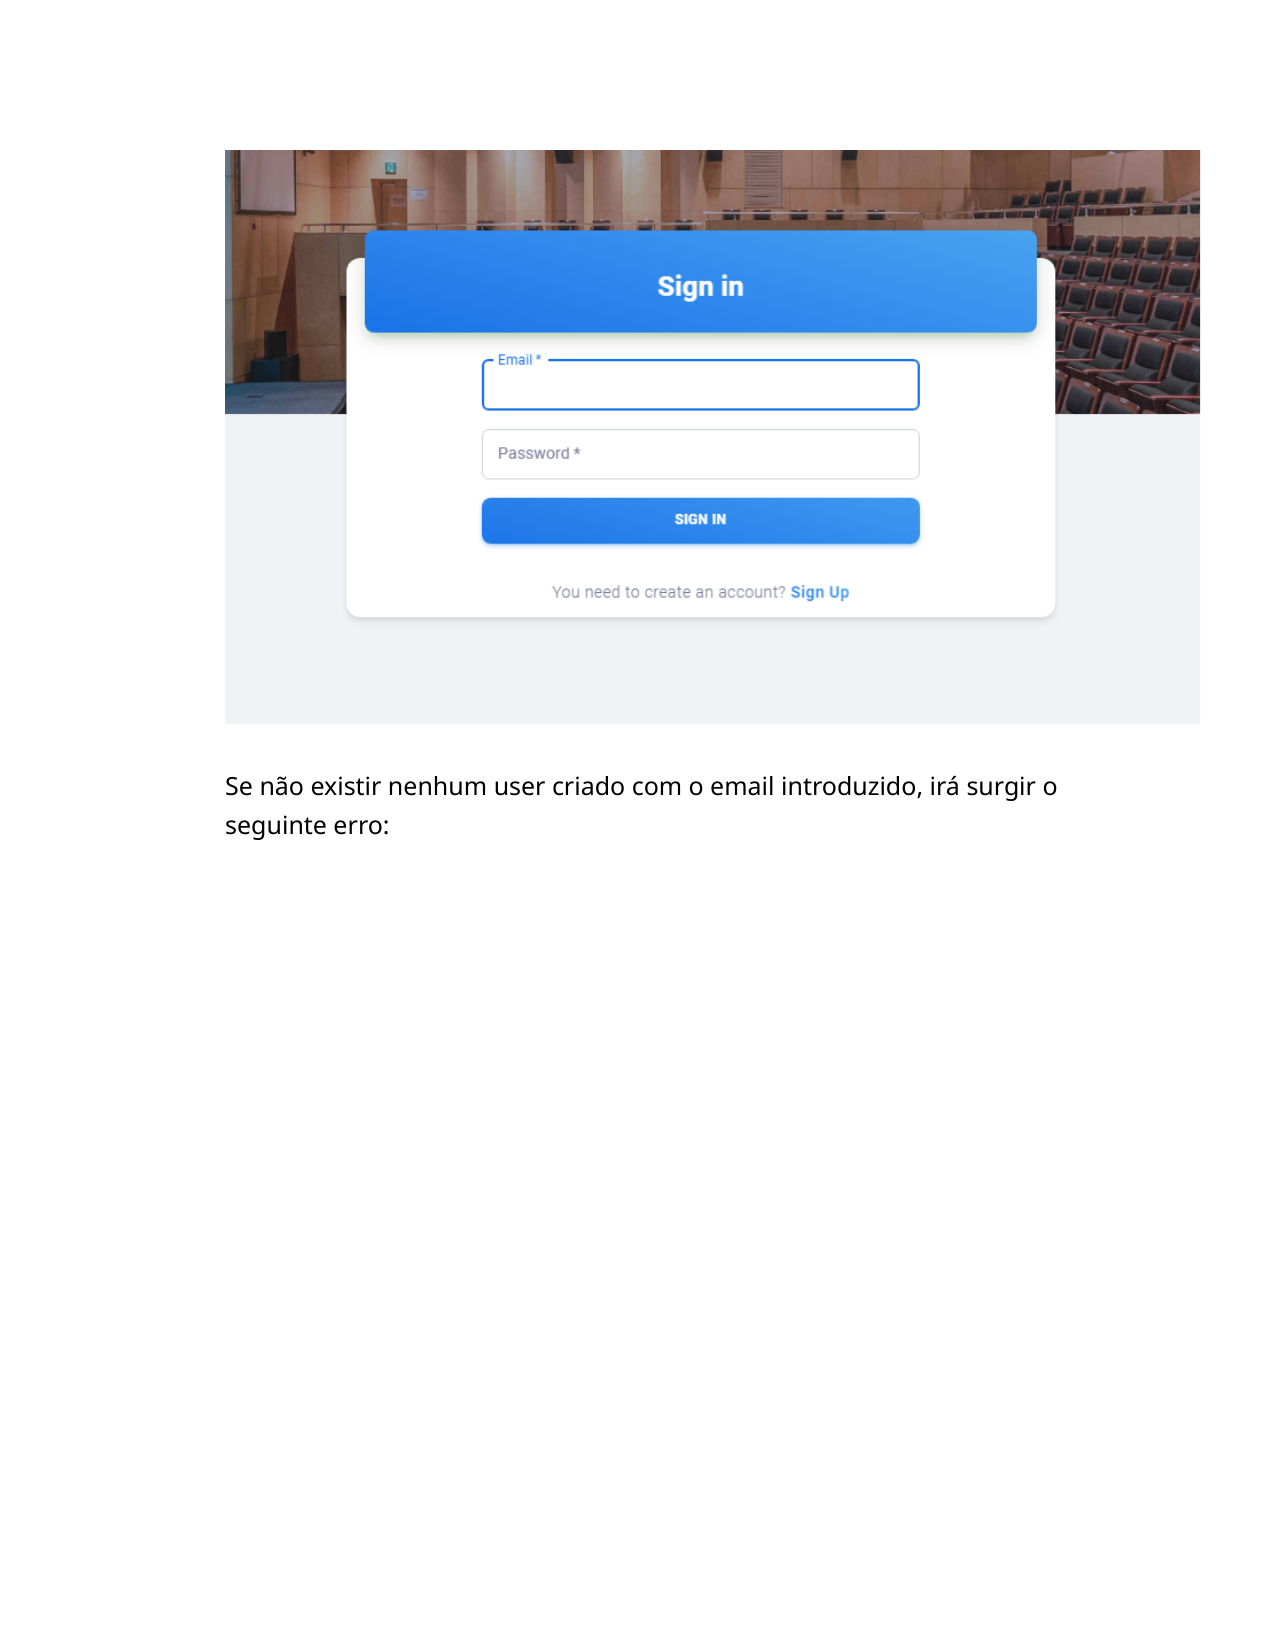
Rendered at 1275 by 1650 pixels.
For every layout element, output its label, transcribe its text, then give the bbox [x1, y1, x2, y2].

picture [225, 150, 1200, 724]
list Se não existir nenhum user criado com o email introduzido, irá surgir o seguinte erro: [225, 768, 1125, 842]
